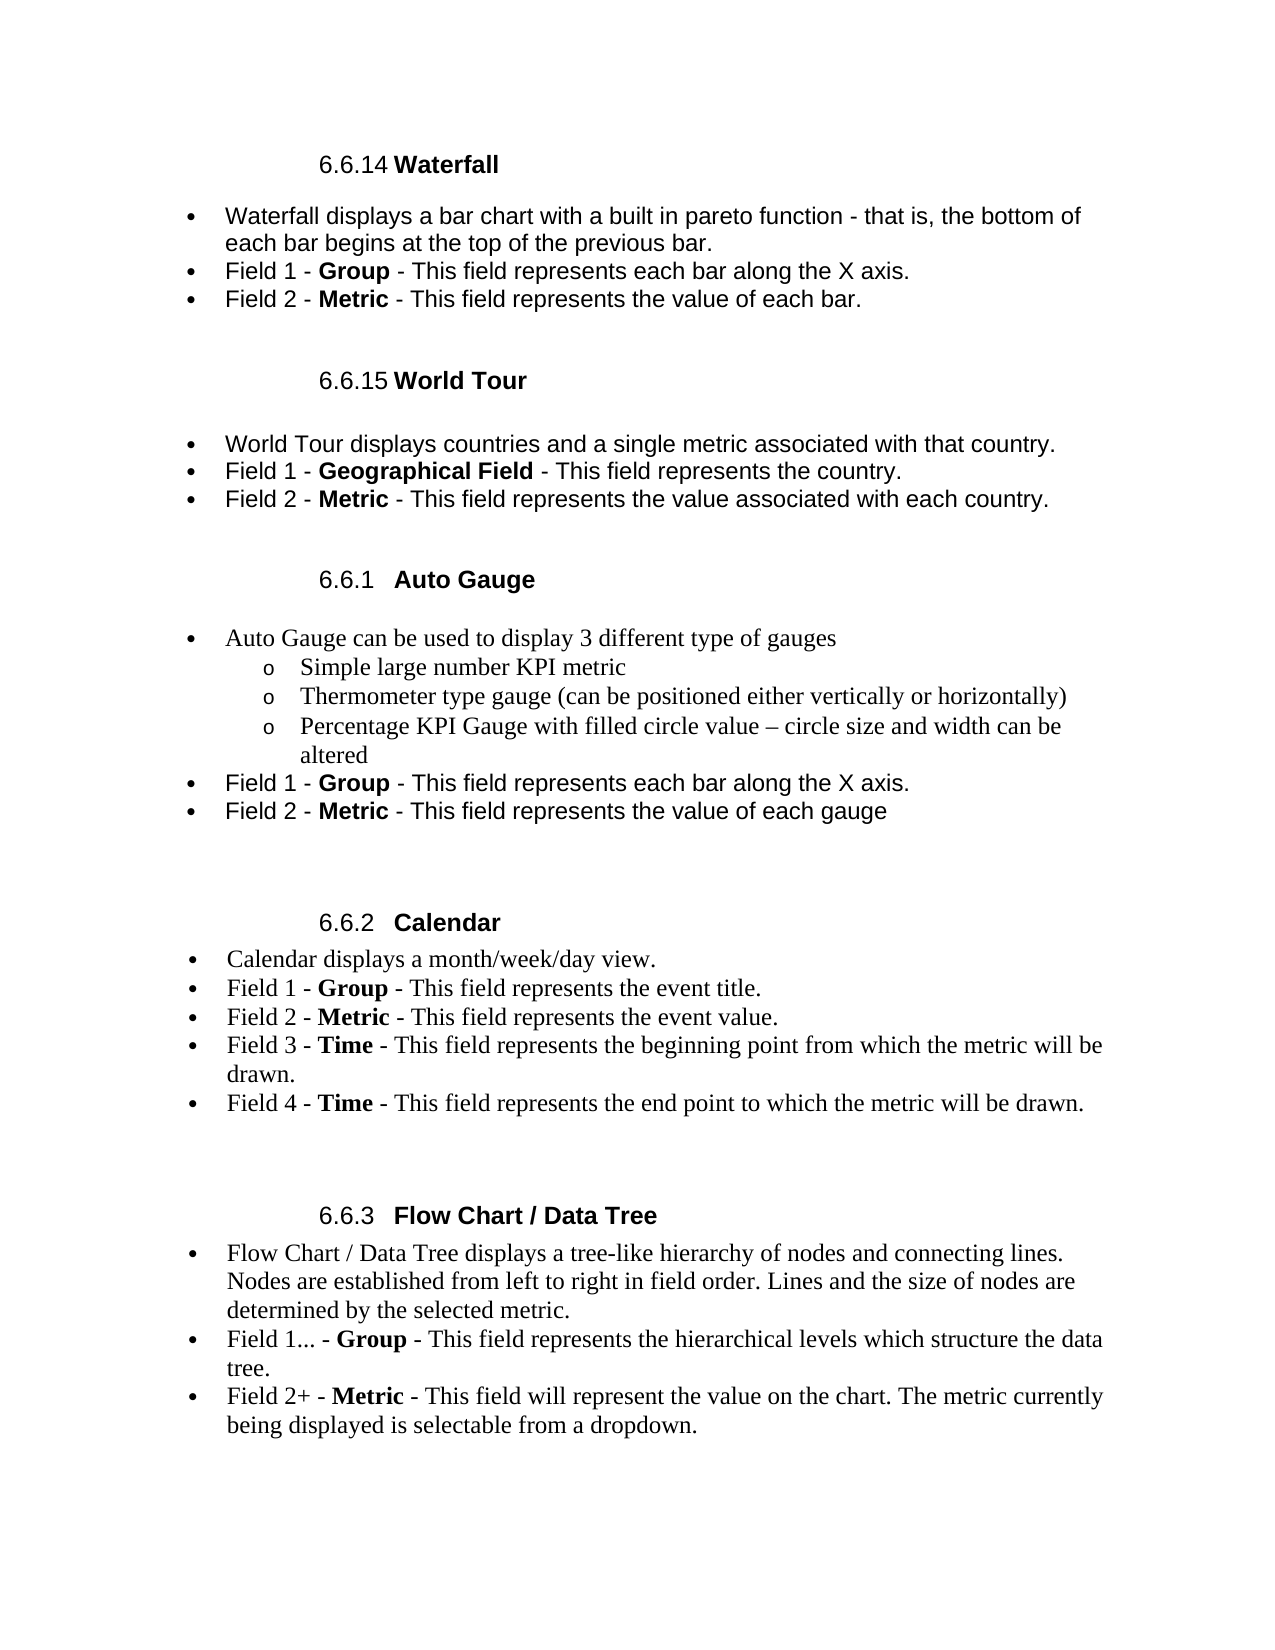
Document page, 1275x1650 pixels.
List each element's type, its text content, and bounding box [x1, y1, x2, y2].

subtitle Waterfall [319, 150, 1125, 179]
list Field 2 - Metric - This field represents the value of each gauge [187, 797, 1125, 824]
list Field 1 - Group - This field represents each bar along the X axis. [187, 257, 1125, 284]
list Field 1 - Geographical Field - This field represents the country. [187, 457, 1125, 485]
subtitle Flow Chart / Data Tree [319, 1201, 1125, 1230]
subtitle Auto Gauge [319, 565, 1125, 594]
table_cell Calendar displays a month/week/day view. Field 1 - Group - This field represents the event title. Field 2 - Metric - This field represents the event value. Field 3 - Time - This field represents the beginning point from which the metric will be drawn. Field 4 - Time - This field represents the end point to which the metric will be drawn. [150, 943, 1125, 1176]
subtitle Calendar [319, 907, 1125, 936]
list Waterfall displays a bar chart with a built in pareto function - that is, the bottom of each bar begins at the top of the previous bar. [187, 202, 1125, 257]
list Field 2 - Metric - This field represents the value associated with each country. [187, 485, 1125, 512]
table_cell Flow Chart / Data Tree displays a tree-like hierarchy of nodes and connecting lines. Nodes are established from left to right in field order. Lines and the size of nodes are determined by the selected metric. Field 1... - Group - This field represents the hierarchical levels which structure the data tree. Field 2+ - Metric - This field will represent the value on the chart. The metric currently being displayed is selectable from a dropdown. [150, 1236, 1125, 1469]
list Auto Gauge can be used to display 3 different type of gauges [187, 623, 1125, 652]
list Field 2 - Metric - This field represents the value of each bar. [187, 284, 1125, 312]
subtitle World Tour [319, 366, 1125, 394]
list Field 1 - Group - This field represents each bar along the X axis. [187, 769, 1125, 797]
list World Tour displays countries and a single metric associated with that country. [187, 429, 1125, 457]
list Simple large number KPI metric [262, 652, 1125, 681]
list Percentage KPI Gauge with filled circle value – circle size and width can be altered [262, 711, 1125, 769]
list Thermometer type gauge (can be positioned either vertically or horizontally) [262, 681, 1125, 711]
